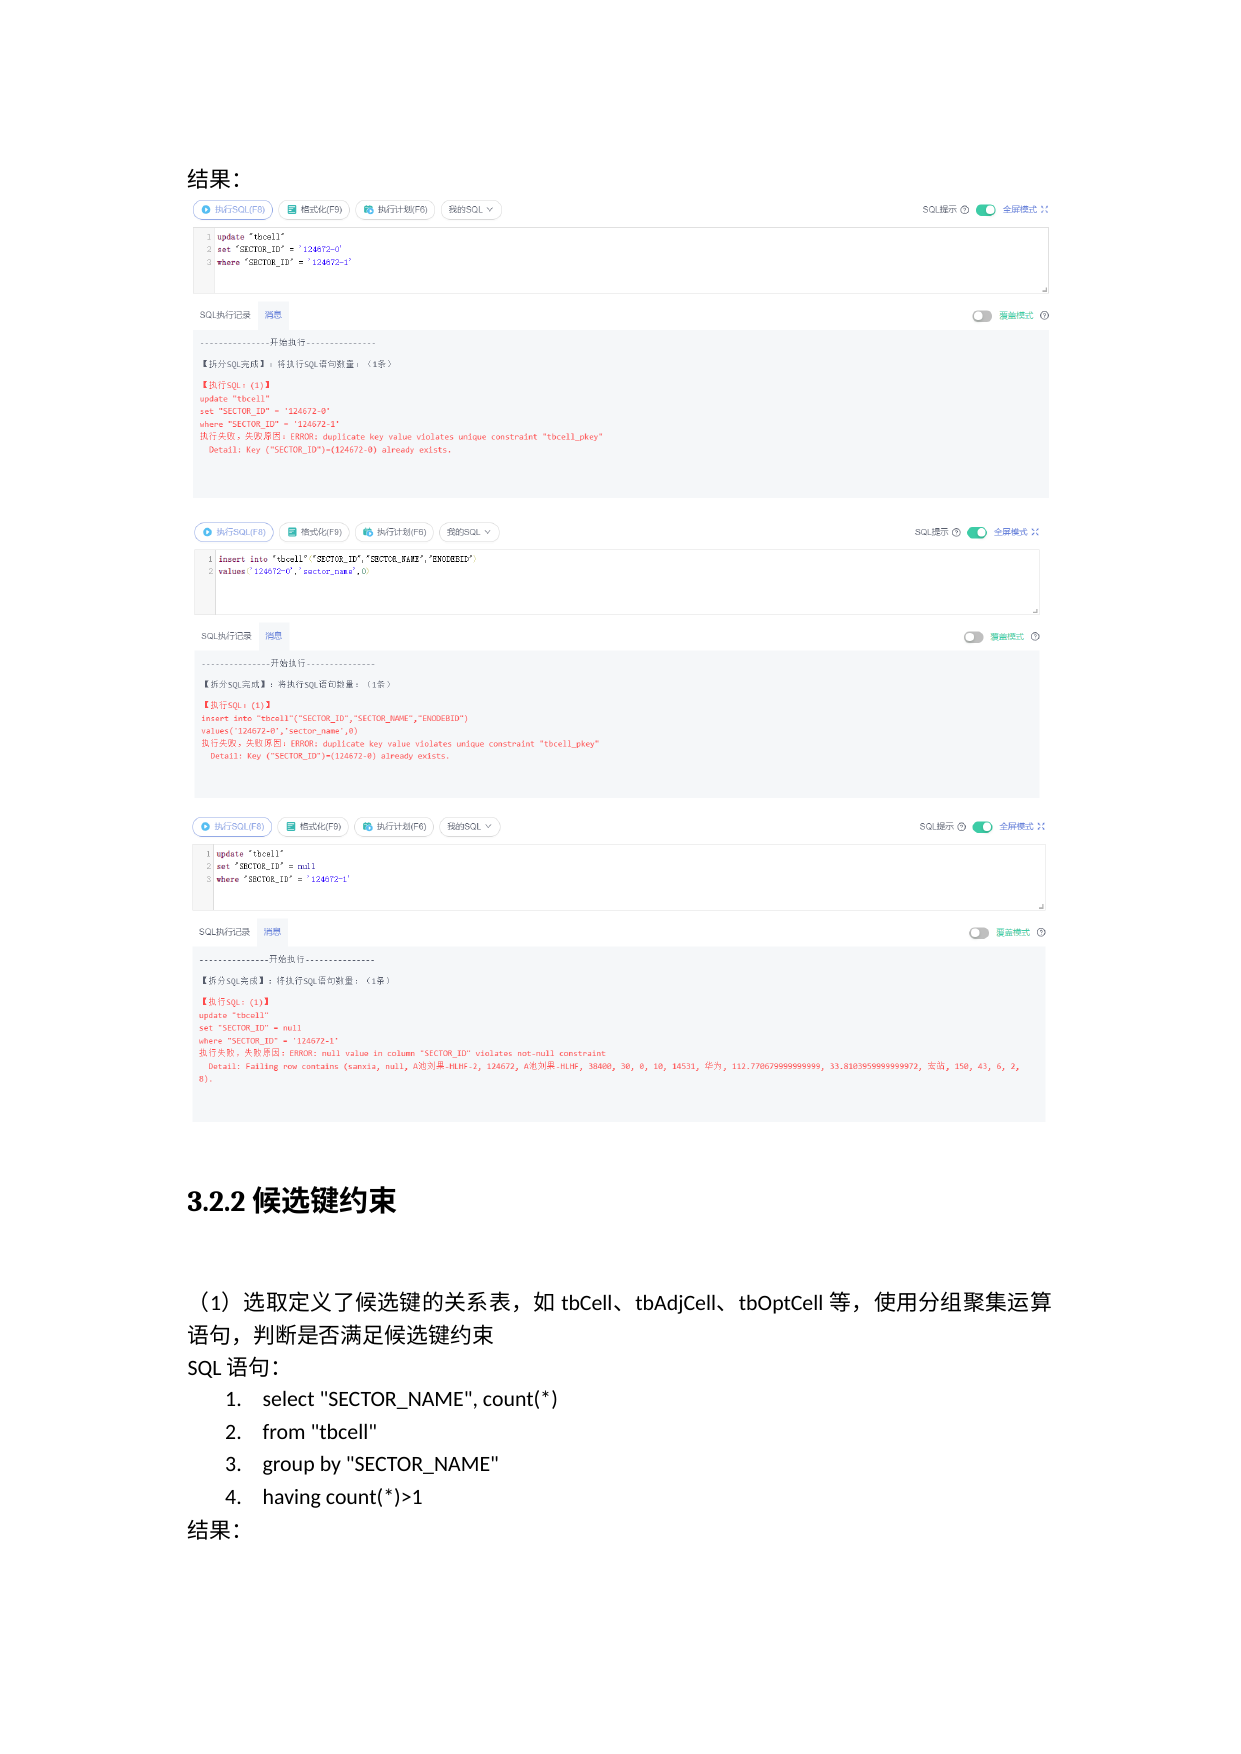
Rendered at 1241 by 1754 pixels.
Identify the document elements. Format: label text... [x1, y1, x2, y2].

list from "tbcell" [225, 1415, 1053, 1447]
list having count(*)>1 [225, 1480, 1053, 1512]
subtitle 3.2.2 候选键约束 [187, 1166, 1053, 1231]
text SQL 语句： [187, 1350, 1053, 1382]
text （1）选取定义了候选键的关系表，如tbCell、tbAdjCell、tbOptCell 等，使用分组聚集运算语句，判断是否满足候选键约束 [187, 1285, 1053, 1350]
list group by "SECTOR_NAME" [225, 1447, 1053, 1480]
text 结果： [187, 1512, 1053, 1545]
text 结果： [187, 162, 1053, 194]
list select "SECTOR_NAME", count(*) [225, 1382, 1053, 1415]
